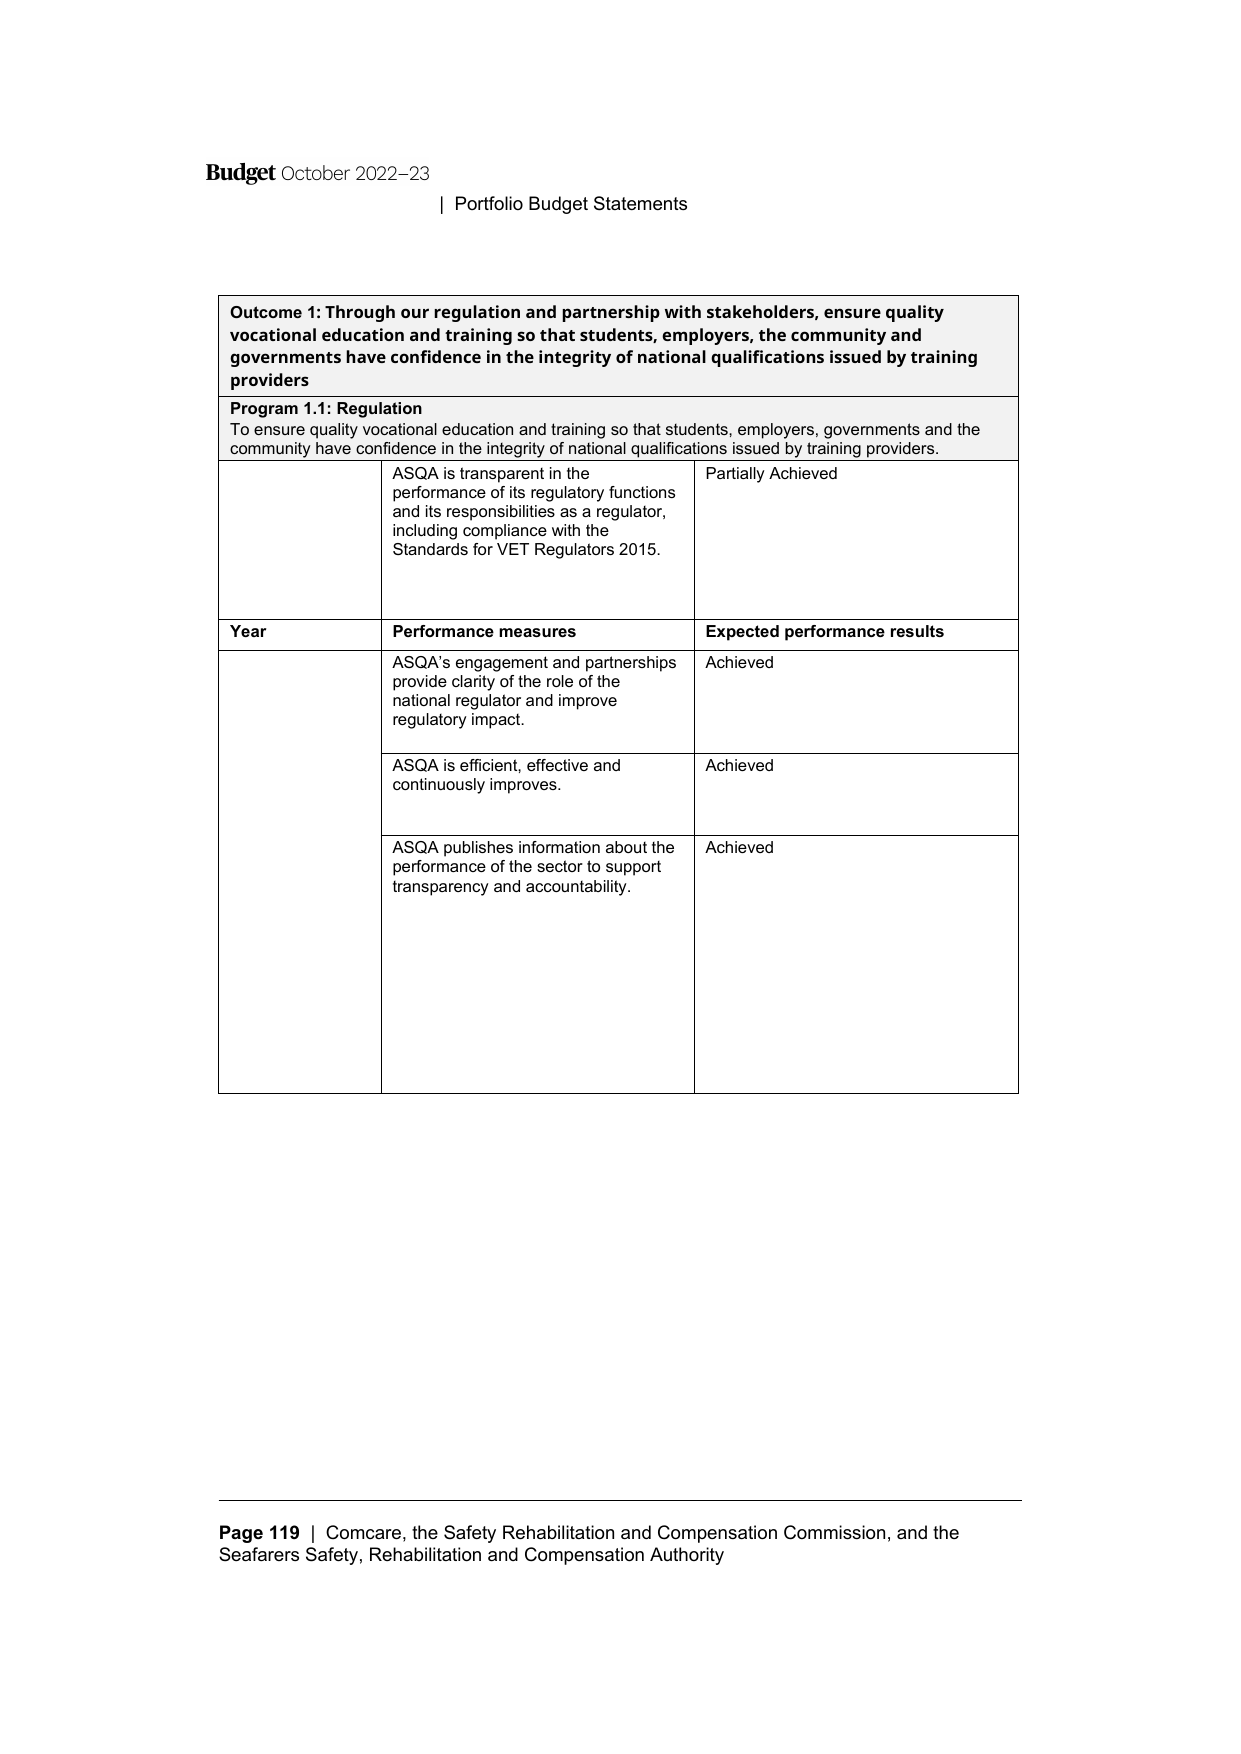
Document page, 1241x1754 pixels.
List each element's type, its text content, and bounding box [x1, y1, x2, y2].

table_cell Achieved [695, 651, 1018, 753]
table_cell ASQA publishes information about the performance of the sector to support transparency and accountability. [382, 836, 694, 1093]
table_cell Performance measures [382, 620, 694, 649]
table_cell Expected performance results [695, 620, 1018, 649]
table_cell [219, 651, 381, 1093]
table_cell ASQA is efficient, effective and continuously improves. [382, 754, 694, 835]
table_cell Achieved [695, 836, 1018, 1093]
table_cell Partially Achieved [695, 461, 1018, 619]
picture [206, 157, 429, 186]
table_cell Year [219, 620, 381, 649]
table_cell ASQA’s engagement and partnerships provide clarity of the role of the national regulator and improve regulatory impact. [382, 651, 694, 753]
table_cell Program 1.1: Regulation To ensure quality vocational education and training so that students, employers, governments and the community have confidence in the integrity of national qualifications issued by training providers. [219, 397, 1018, 460]
table_cell ASQA is transparent in the performance of its regulatory functions and its responsibilities as a regulator, including compliance with the Standards for VET Regulators 2015. [382, 461, 694, 619]
table_header Outcome 1: Through our regulation and partnership with stakeholders, ensure quality vocational education and training so that students, employers, the community and governments have confidence in the integrity of national qualifications issued by training providers [219, 296, 1018, 396]
table_cell Achieved [695, 754, 1018, 835]
